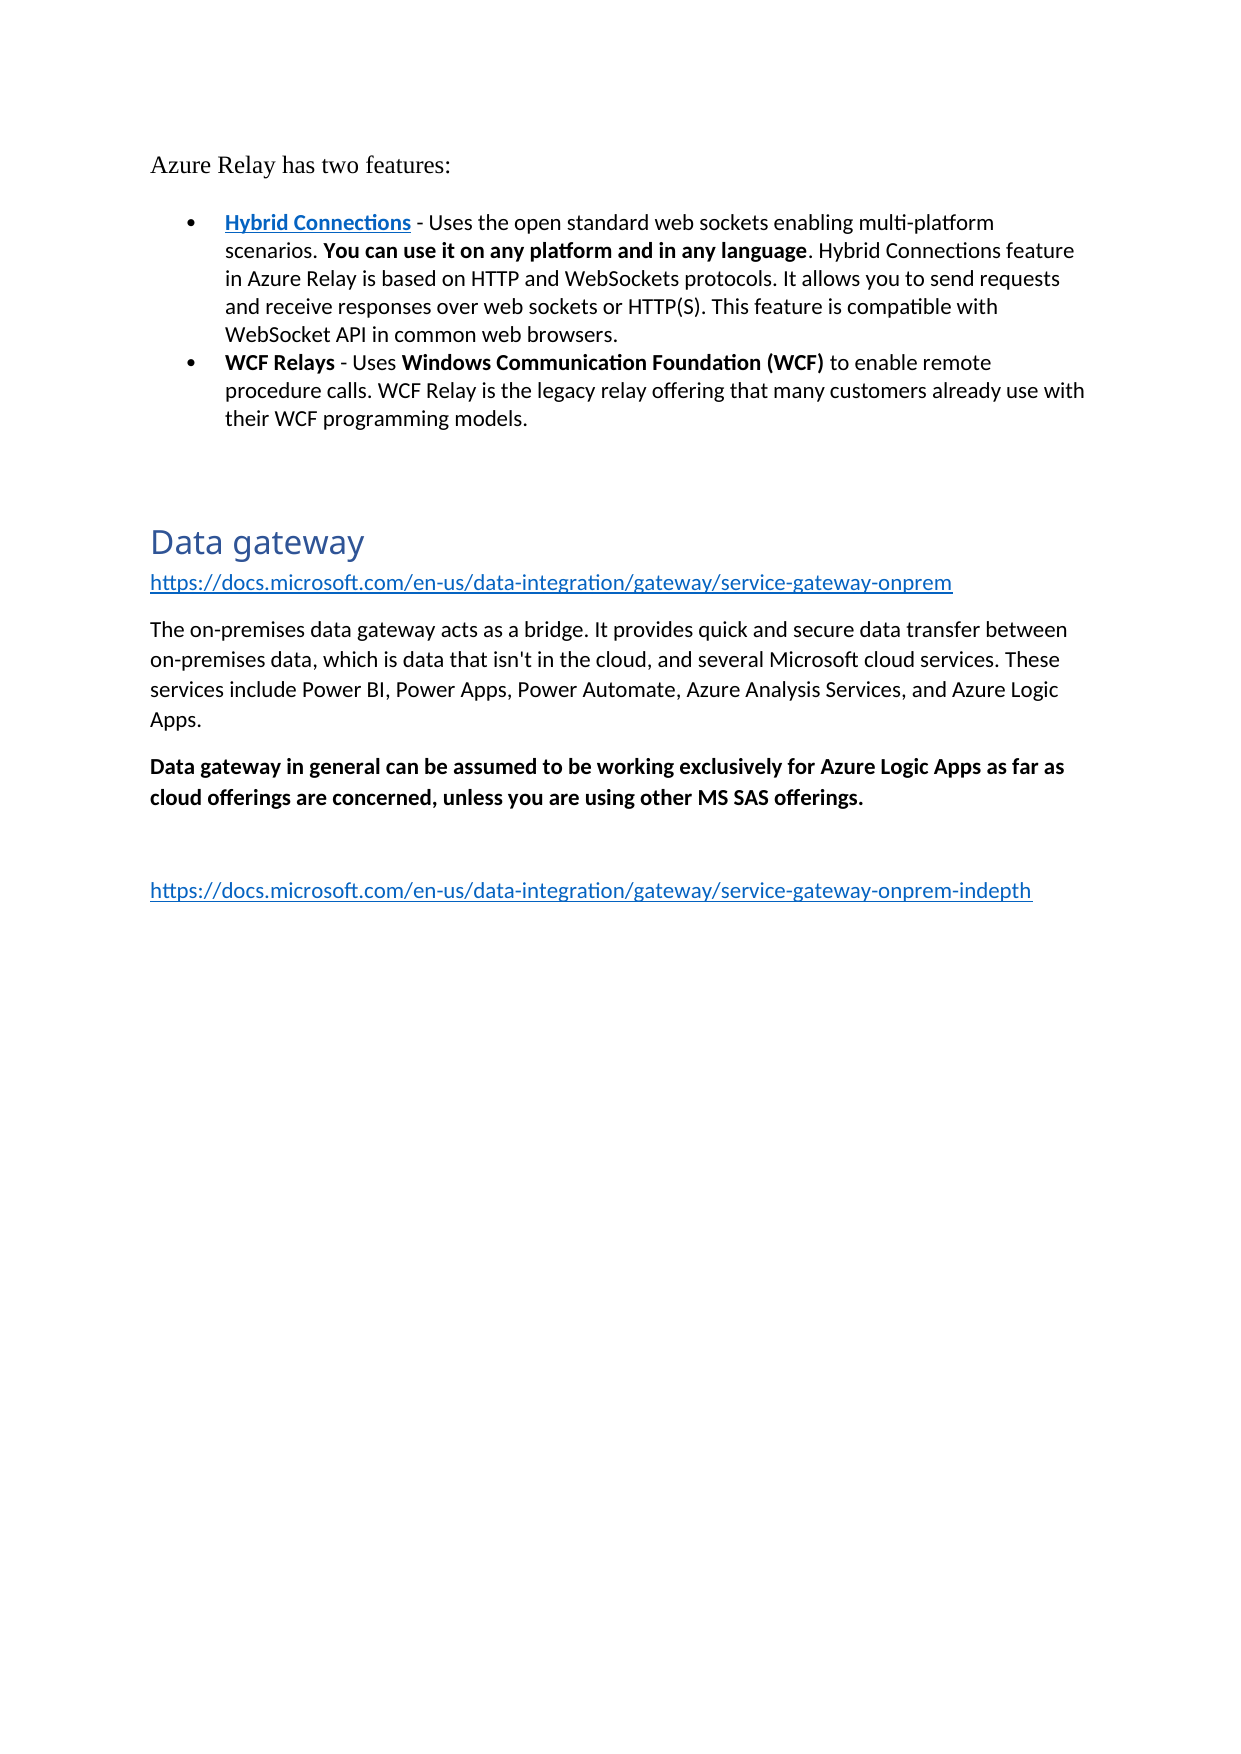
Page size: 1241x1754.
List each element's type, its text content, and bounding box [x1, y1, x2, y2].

list Hybrid Connections - Uses the open standard web sockets enabling multi-platform scenarios. You can use it on any platform and in any language. Hybrid Connections feature in Azure Relay is based on HTTP and WebSockets protocols. It allows you to send requests and receive responses over web sockets or HTTP(S). This feature is compatible with WebSocket API in common web browsers. [187, 208, 1090, 348]
text Azure Relay has two features: [150, 150, 1090, 179]
text https://docs.microsoft.com/en-us/data-integration/gateway/service-gateway-onprem [150, 568, 1090, 596]
subtitle Data gateway [150, 519, 1090, 564]
text Data gateway in general can be assumed to be working exclusively for Azure Logic Apps as far as cloud offerings are concerned, unless you are using other MS SAS offerings. [150, 752, 1090, 811]
text https://docs.microsoft.com/en-us/data-integration/gateway/service-gateway-onprem-indepth [150, 876, 1090, 904]
text The on-premises data gateway acts as a bridge. It provides quick and secure data transfer between on-premises data, which is data that isn't in the cloud, and several Microsoft cloud services. These services include Power BI, Power Apps, Power Automate, Azure Analysis Services, and Azure Logic Apps. [150, 615, 1090, 734]
list WCF Relays - Uses Windows Communication Foundation (WCF) to enable remote procedure calls. WCF Relay is the legacy relay offering that many customers already use with their WCF programming models. [187, 348, 1090, 432]
